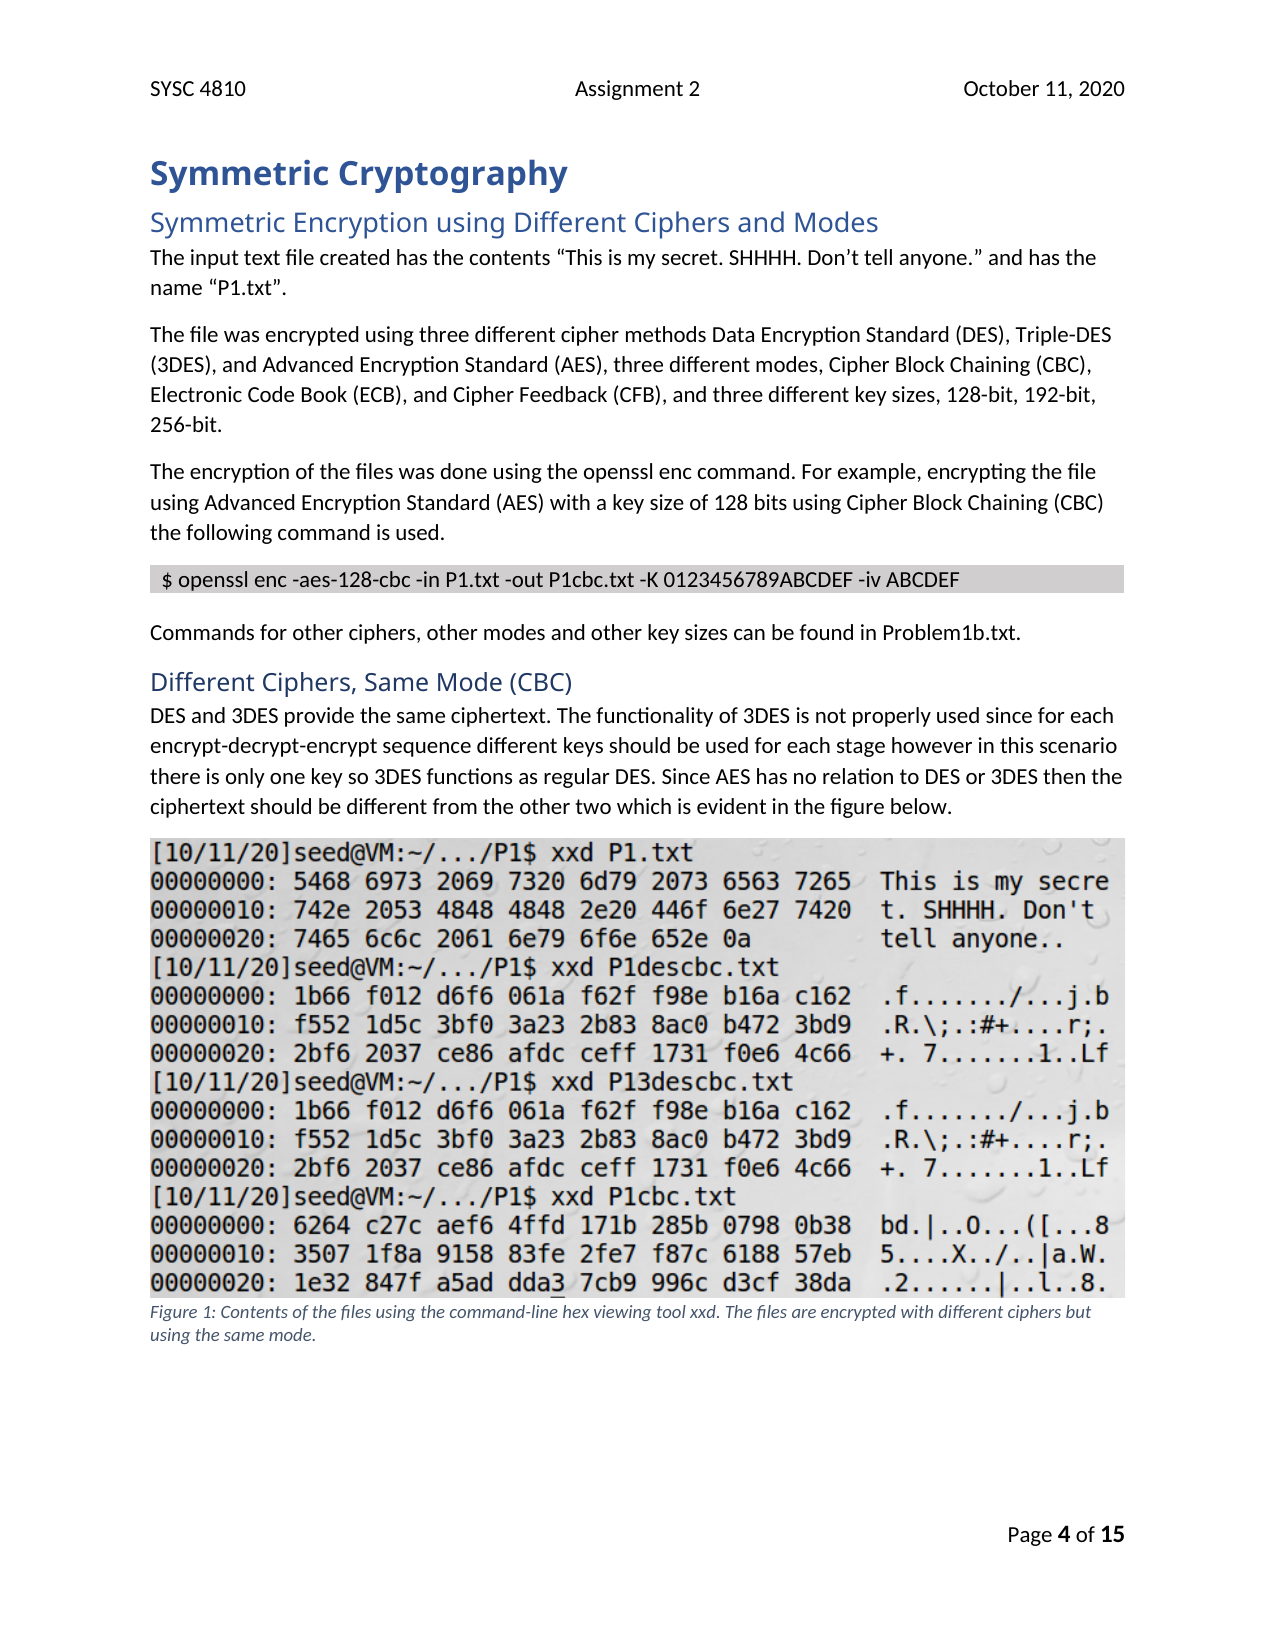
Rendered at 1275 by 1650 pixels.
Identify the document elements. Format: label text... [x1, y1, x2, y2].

subtitle Symmetric Encryption using Different Ciphers and Modes [150, 203, 1125, 240]
text Commands for other ciphers, other modes and other key sizes can be found in Problem1b.txt. [150, 618, 1125, 646]
text The encryption of the files was done using the openssl enc command. For example, encrypting the file using Advanced Encryption Standard (AES) with a key size of 128 bits using Cipher Block Chaining (CBC) the following command is used. [150, 457, 1125, 546]
picture [150, 838, 1125, 1298]
text The file was encrypted using three different cipher methods Data Encryption Standard (DES), Triple-DES (3DES), and Advanced Encryption Standard (AES), three different modes, Cipher Block Chaining (CBC), Electronic Code Book (ECB), and Cipher Feedback (CFB), and three different key sizes, 128-bit, 192-bit, 256-bit. [150, 320, 1125, 439]
subtitle Symmetric Cryptography [150, 150, 1125, 195]
text The input text file created has the contents “This is my secret. SHHHH. Don’t tell anyone.” and has the name “P1.txt”. [150, 243, 1125, 301]
table_header $ openssl enc -aes-128-cbc -in P1.txt -out P1cbc.txt -K 0123456789ABCDEF -iv ABCDEF [150, 565, 1124, 593]
subtitle Different Ciphers, Same Mode (CBC) [150, 665, 1125, 699]
text DES and 3DES provide the same ciphertext. The functionality of 3DES is not properly used since for each encrypt-decrypt-encrypt sequence different keys should be used for each stage however in this scenario there is only one key so 3DES functions as regular DES. Since AES has no relation to DES or 3DES then the ciphertext should be different from the other two which is evident in the figure below. [150, 701, 1125, 820]
